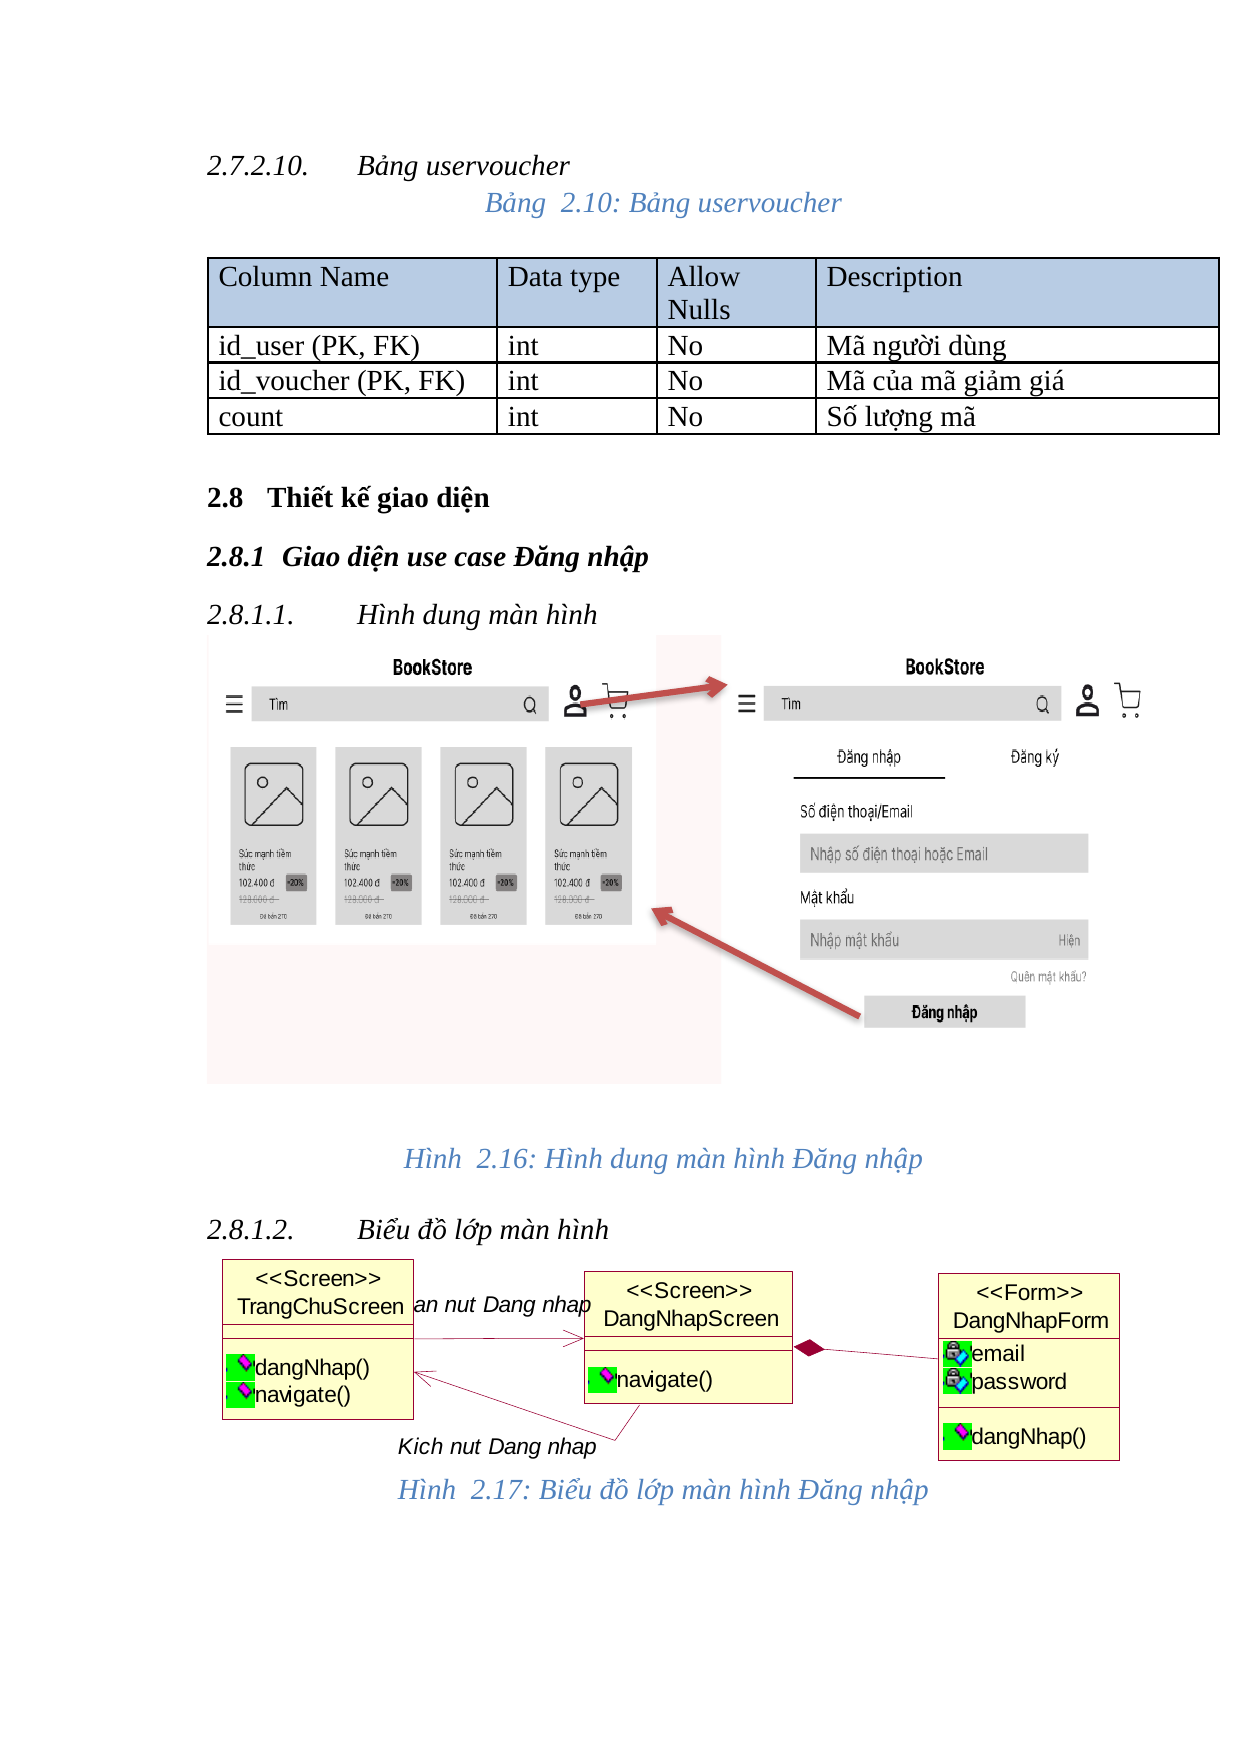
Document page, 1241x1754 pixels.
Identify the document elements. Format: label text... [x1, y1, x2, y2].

subtitle Hình dung màn hình [207, 597, 1122, 631]
table_cell Số lượng mã [817, 399, 1218, 433]
table_cell count [209, 399, 496, 433]
table_cell Mã của mã giảm giá [817, 364, 1218, 397]
table_cell No [658, 399, 815, 433]
table_cell Mã người dùng [817, 328, 1218, 361]
text Hình 2.16: Hình dung màn hình Đăng nhập [207, 1141, 1122, 1174]
subtitle Bảng uservoucher [207, 148, 1122, 181]
text Hình 2.17: Biểu đồ lớp màn hình Đăng nhập [207, 1472, 1122, 1506]
table_cell No [658, 364, 815, 397]
table_header Description [817, 259, 1218, 326]
subtitle Biểu đồ lớp màn hình [207, 1212, 1122, 1246]
table_cell id_user (PK, FK) [209, 328, 496, 361]
table_header Allow Nulls [658, 259, 815, 326]
table_cell int [498, 328, 656, 361]
table_cell int [498, 364, 656, 397]
text Bảng 2.10: Bảng uservoucher [207, 185, 1122, 219]
subtitle Giao diện use case Đăng nhập [207, 539, 1122, 572]
table_header Data type [498, 259, 656, 326]
subtitle Thiết kế giao diện [207, 480, 1122, 514]
table_cell No [658, 328, 815, 361]
table_cell id_voucher (PK, FK) [209, 364, 496, 397]
picture [206, 635, 1152, 1084]
table_header Column Name [209, 259, 496, 326]
table_cell int [498, 399, 656, 433]
